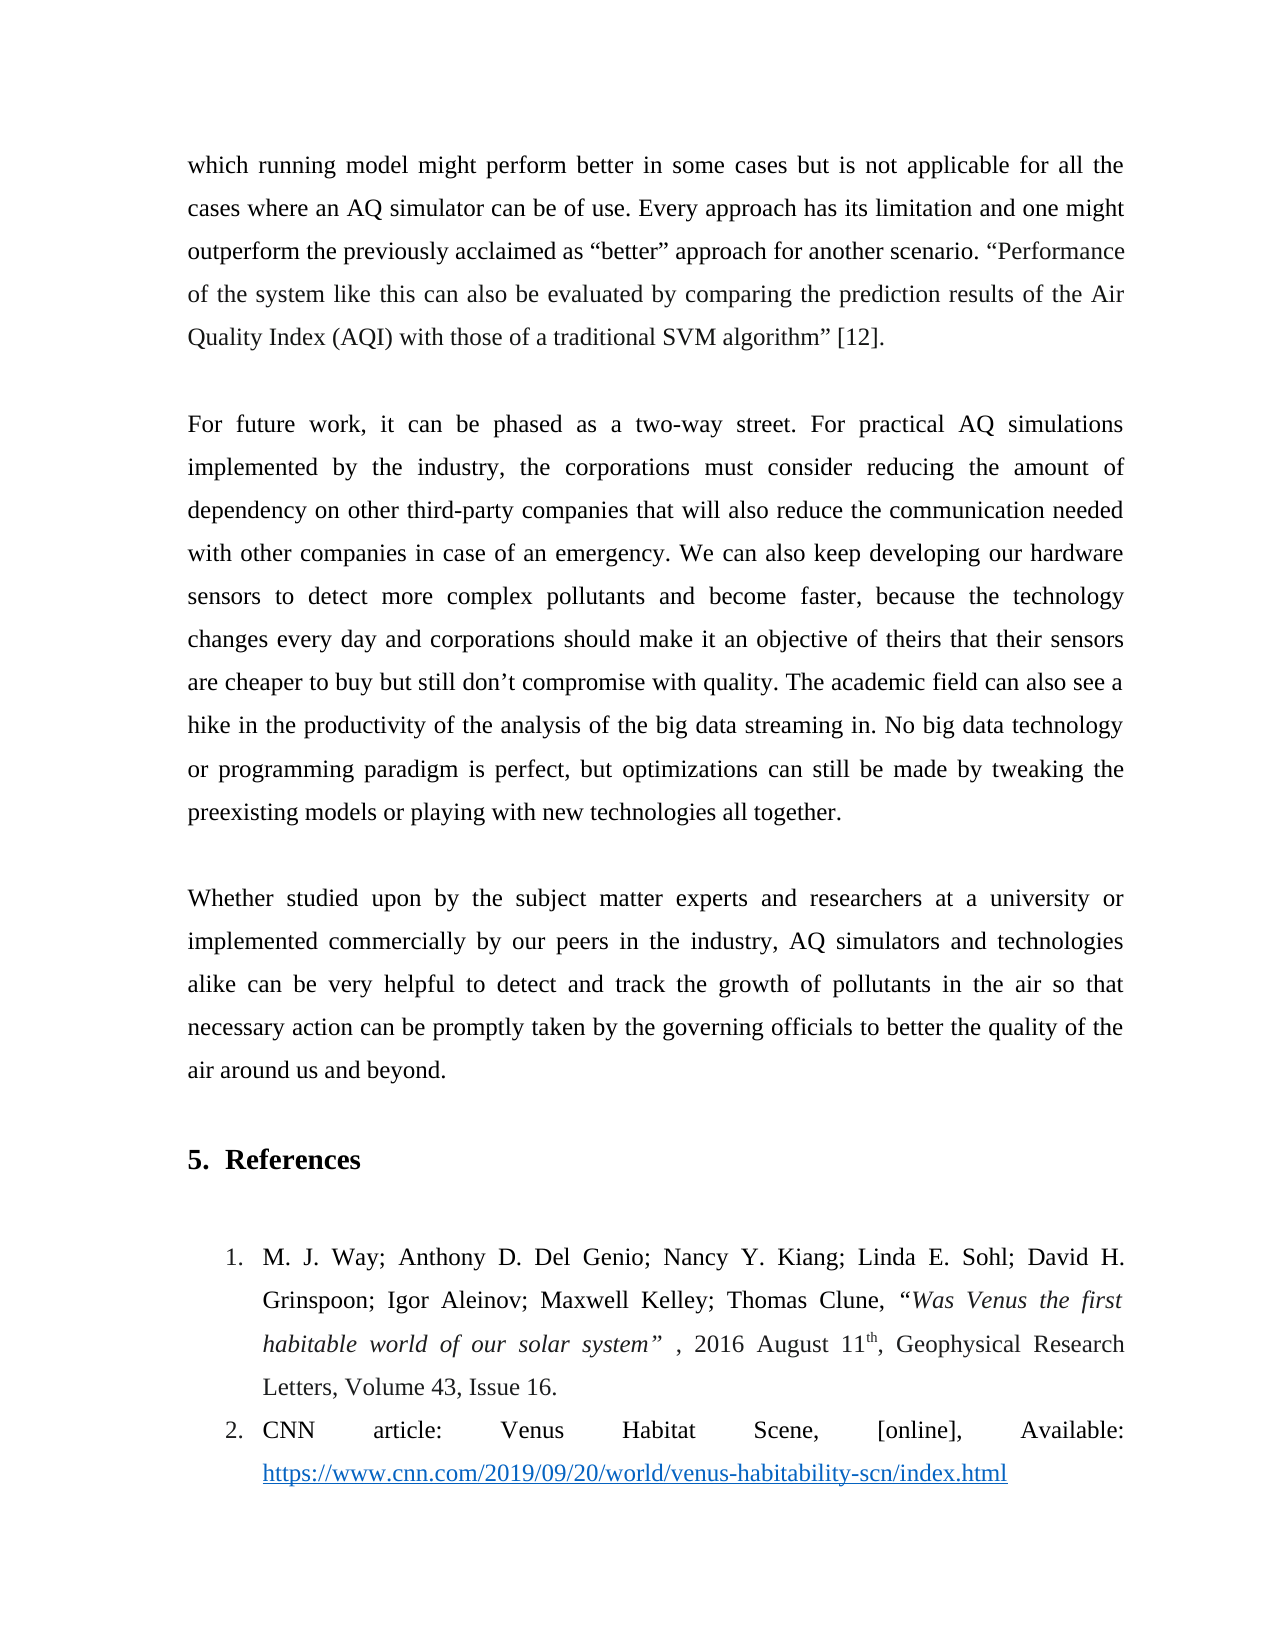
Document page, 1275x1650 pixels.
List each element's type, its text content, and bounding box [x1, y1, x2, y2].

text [187, 150, 1125, 351]
subtitle M. J. Way; Anthony D. Del Genio; Nancy Y. Kiang; Linda E. Sohl; David H. Grinspoon; Igor Aleinov; Maxwell Kelley; Thomas Clune, “Was Venus the first habitable world of our solar system” , 2016 August 11th, Geophysical Research Letters, Volume 43, Issue 16. [225, 1242, 1125, 1401]
subtitle CNN article: Venus Habitat Scene, [online], Available: https://www.cnn.com/2019/09/20/world/venus-habitability-scn/index.html [225, 1415, 1125, 1487]
text Whether studied upon by the subject matter experts and researchers at a university or implemented commercially by our peers in the industry, AQ simulators and technologies alike can be very helpful to detect and track the growth of pollutants in the air so that necessary action can be promptly taken by the governing officials to better the quality of the air around us and beyond. [187, 883, 1125, 1084]
text For future work, it can be phased as a two-way street. For practical AQ simulations implemented by the industry, the corporations must consider reducing the amount of dependency on other third-party companies that will also reduce the communication needed with other companies in case of an emergency. We can also keep developing our hardware sensors to detect more complex pollutants and become faster, because the technology changes every day and corporations should make it an objective of theirs that their sensors are cheaper to buy but still don’t compromise with quality. The academic field can also see a hike in the productivity of the analysis of the big data streaming in. No big data technology or programming paradigm is perfect, but optimizations can still be made by tweaking the preexisting models or playing with new technologies all together. [187, 409, 1125, 826]
list References [187, 1142, 1125, 1175]
